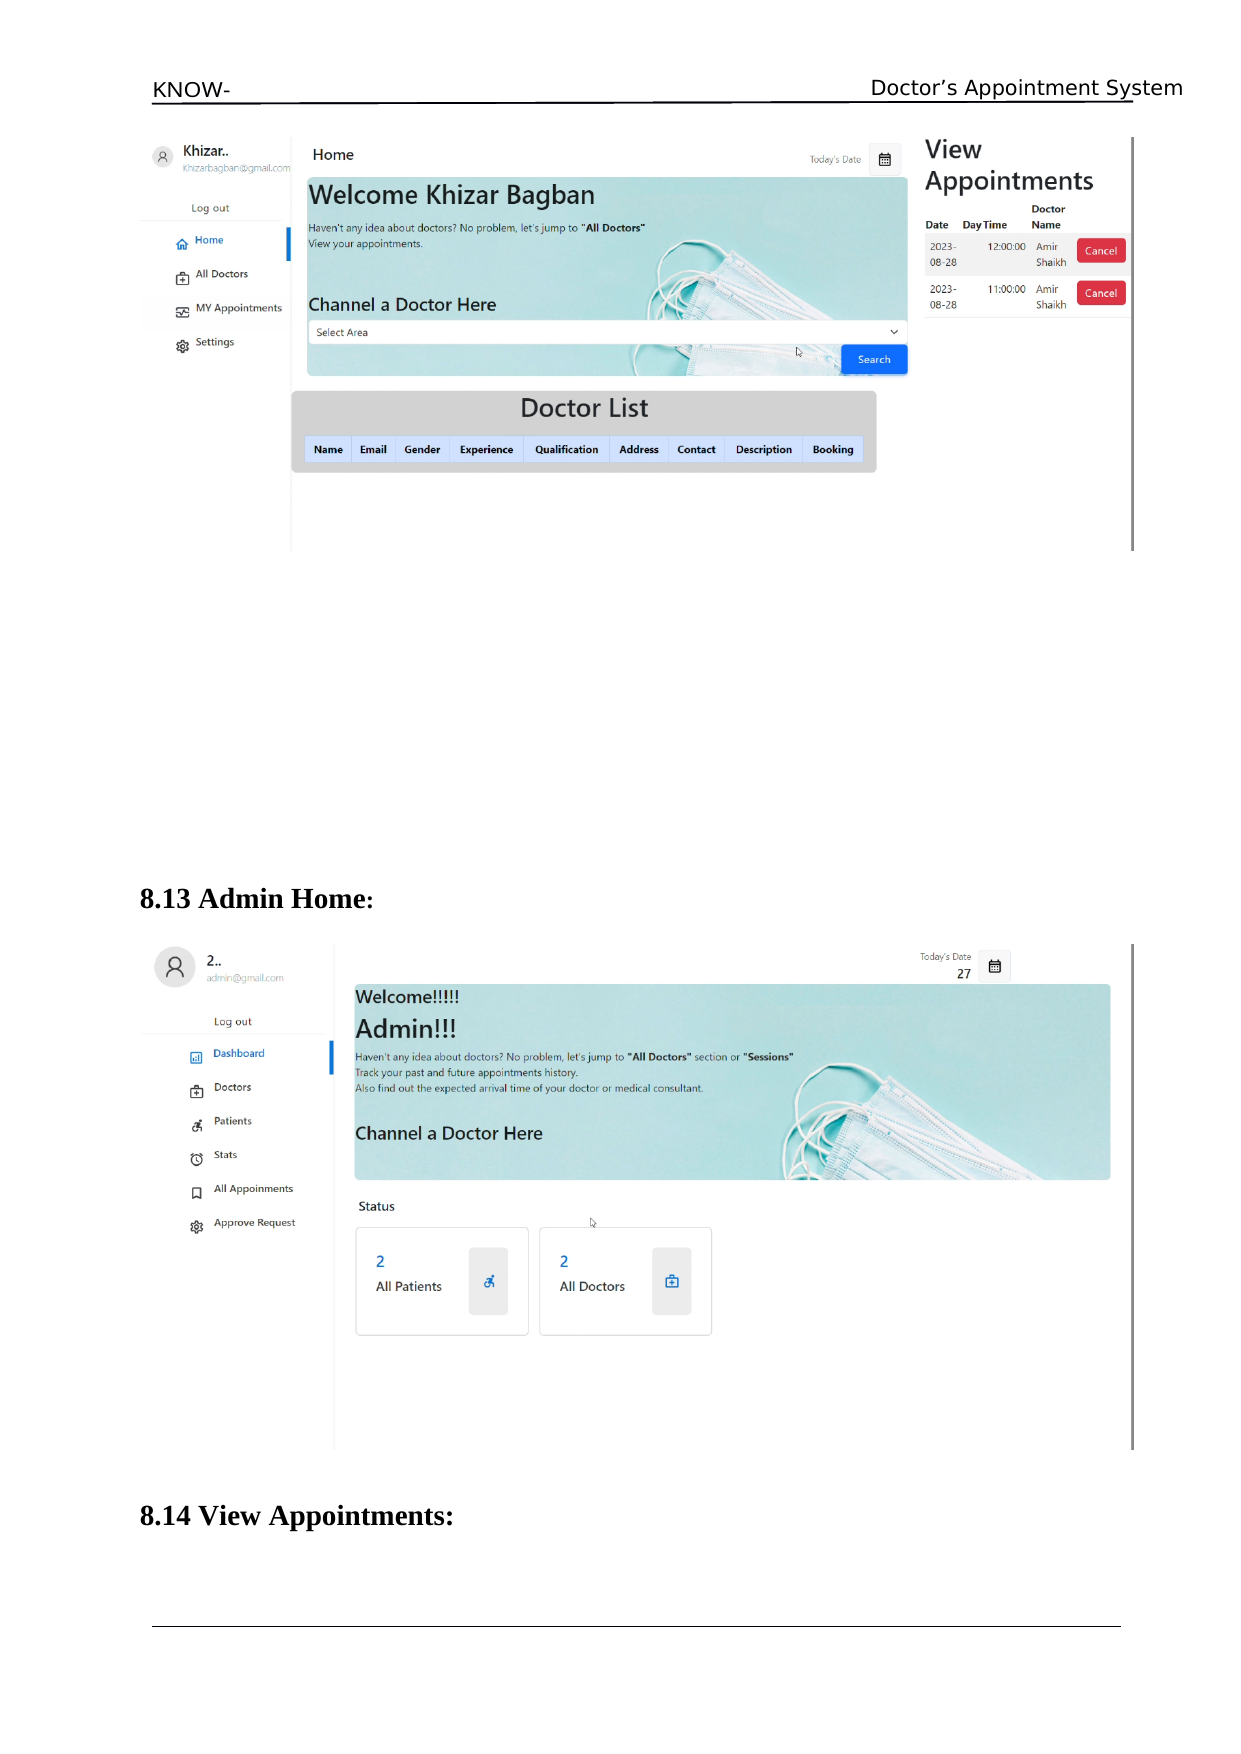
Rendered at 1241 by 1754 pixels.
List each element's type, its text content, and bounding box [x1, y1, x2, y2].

picture [139, 137, 1134, 551]
text 8.14 View Appointments: [139, 1498, 1134, 1532]
text 8.13 Admin Home: [139, 881, 1134, 914]
picture [139, 944, 1134, 1450]
